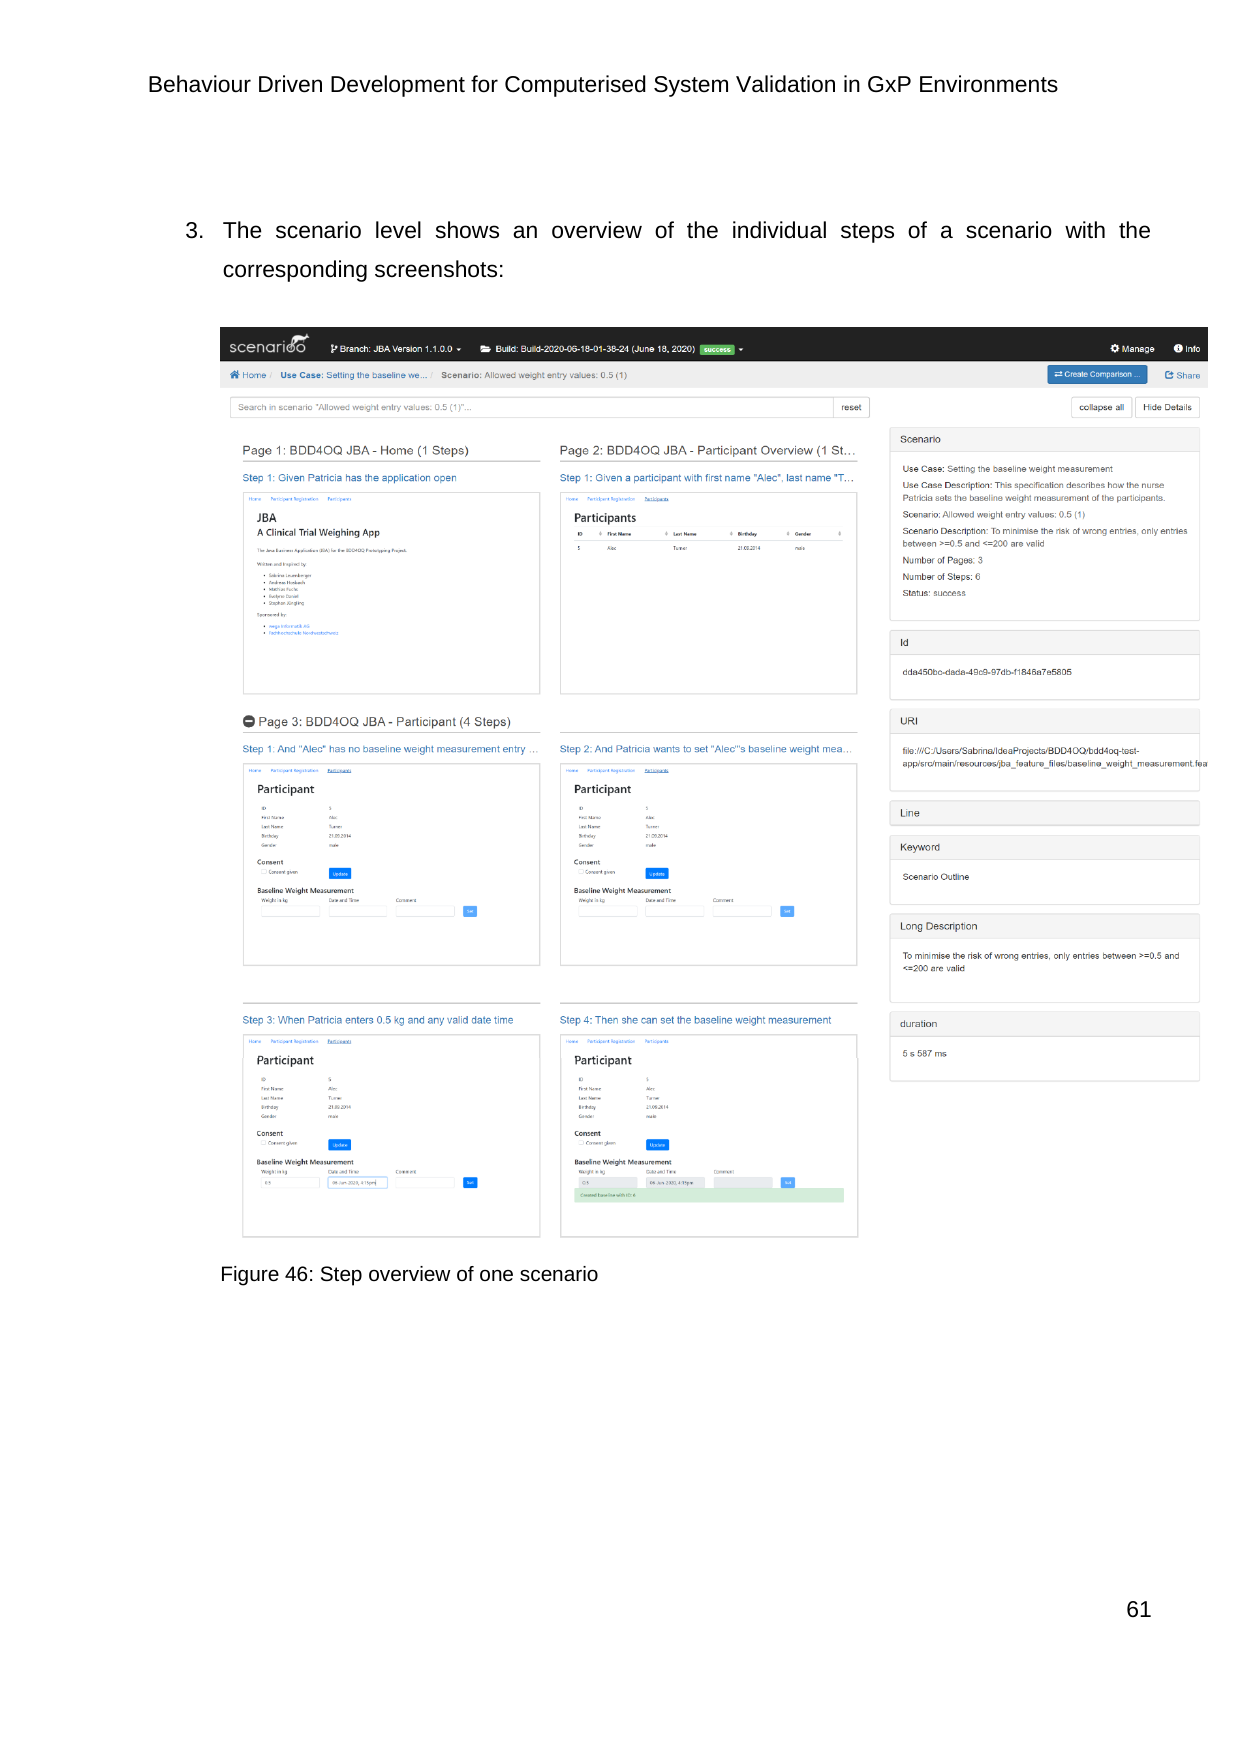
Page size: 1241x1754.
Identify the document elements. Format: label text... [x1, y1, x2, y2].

list The scenario level shows an overview of the individual steps of a scenario with the corresponding screenshots: [185, 217, 1152, 282]
picture [220, 327, 1208, 1249]
